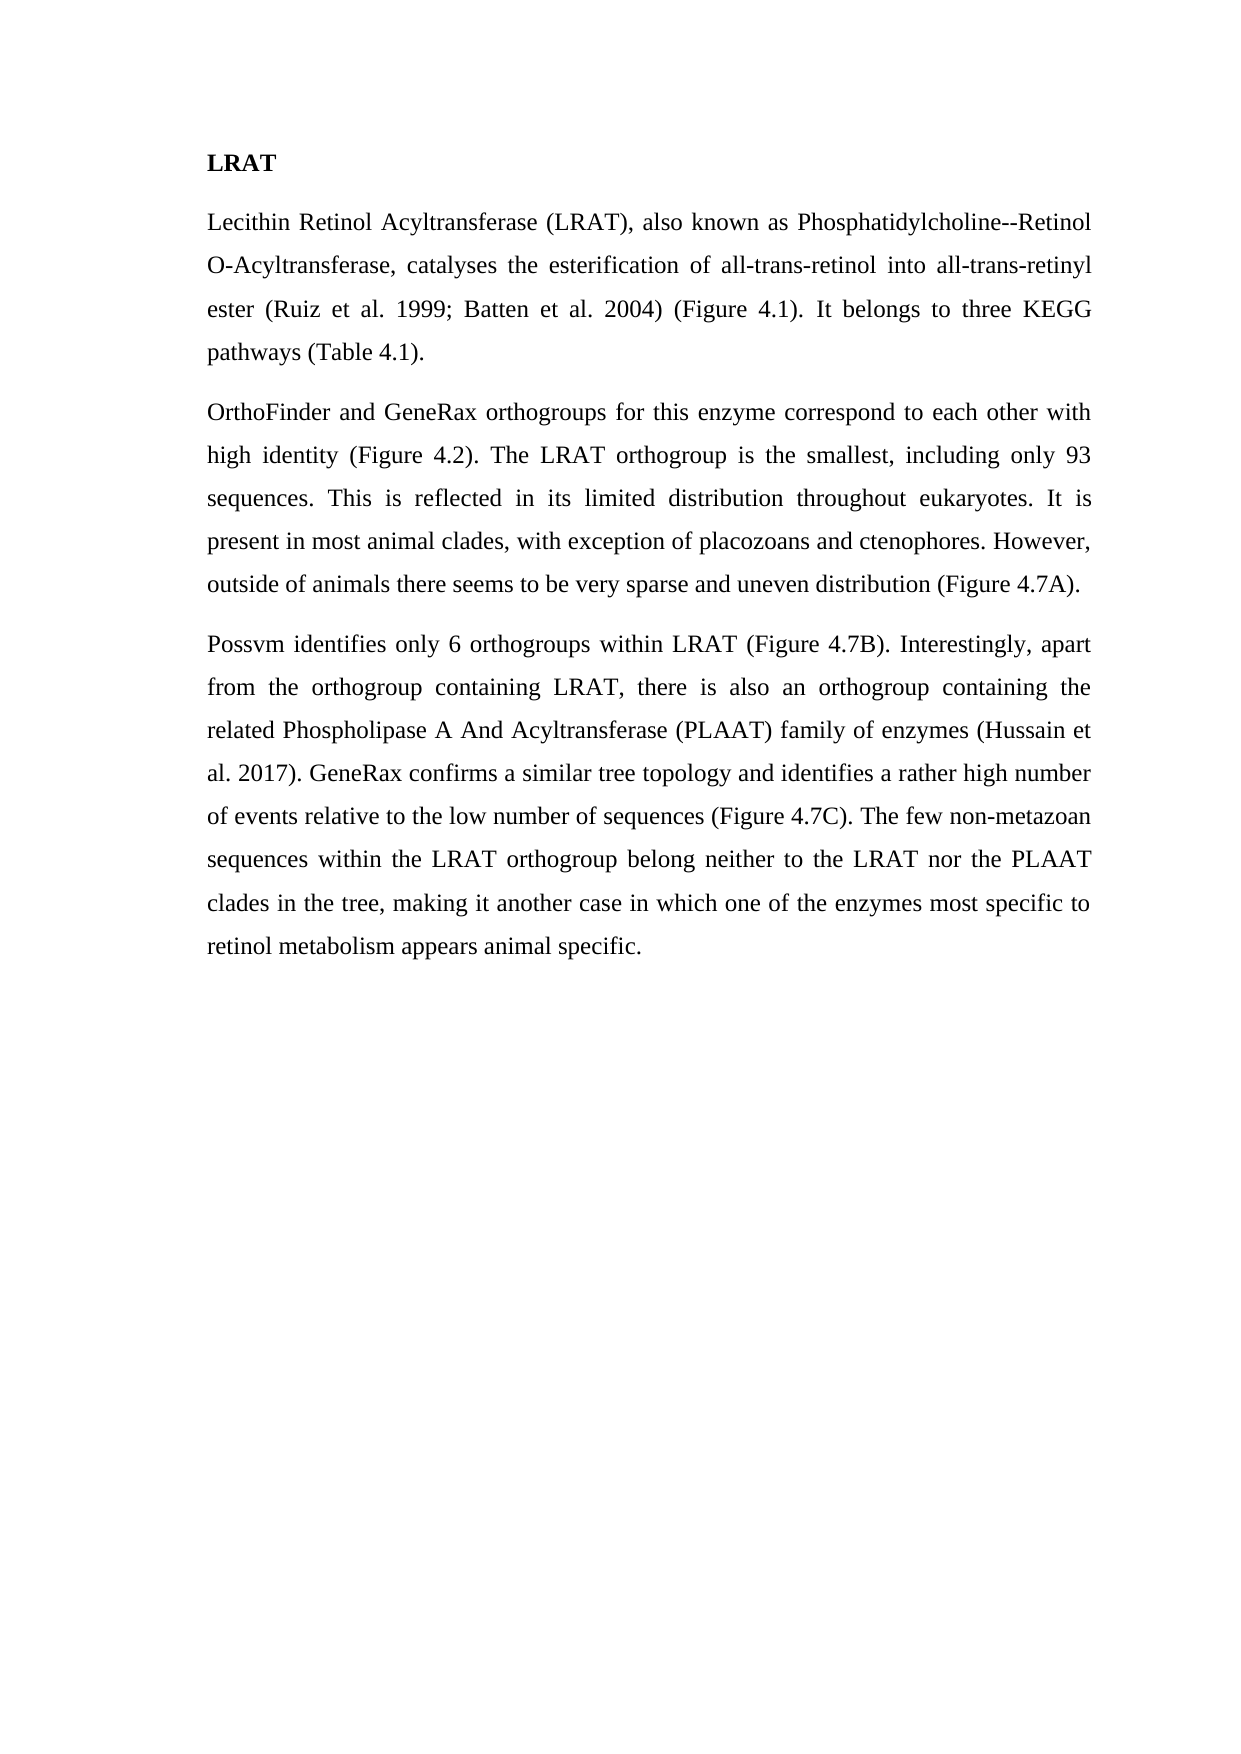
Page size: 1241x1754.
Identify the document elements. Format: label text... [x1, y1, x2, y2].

text LRAT [207, 148, 1092, 176]
text Possvm identifies only 6 orthogroups within LRAT (Figure 4.7B). Interestingly, apart from the orthogroup containing LRAT, there is also an orthogroup containing the related Phospholipase A And Acyltransferase (PLAAT) family of enzymes (Hussain et al. 2017). GeneRax confirms a similar tree topology and identifies a rather high number of events relative to the low number of sequences (Figure 4.7C). The few non-metazoan sequences within the LRAT orthogroup belong neither to the LRAT nor the PLAAT clades in the tree, making it another case in which one of the enzymes most specific to retinol metabolism appears animal specific. [207, 629, 1092, 959]
text Lecithin Retinol Acyltransferase (LRAT), also known as Phosphatidylcholine--Retinol O-Acyltransferase, catalyses the esterification of all-trans-retinol into all-trans-retinyl ester (Ruiz et al. 1999; Batten et al. 2004) (Figure 4.1). It belongs to three KEGG pathways (Table 4.1). [207, 207, 1092, 366]
text OrthoFinder and GeneRax orthogroups for this enzyme correspond to each other with high identity (Figure 4.2). The LRAT orthogroup is the smallest, including only 93 sequences. This is reflected in its limited distribution throughout eukaryotes. It is present in most animal clades, with exception of placozoans and ctenophores. However, outside of animals there seems to be very sparse and uneven distribution (Figure 4.7A). [207, 397, 1092, 598]
